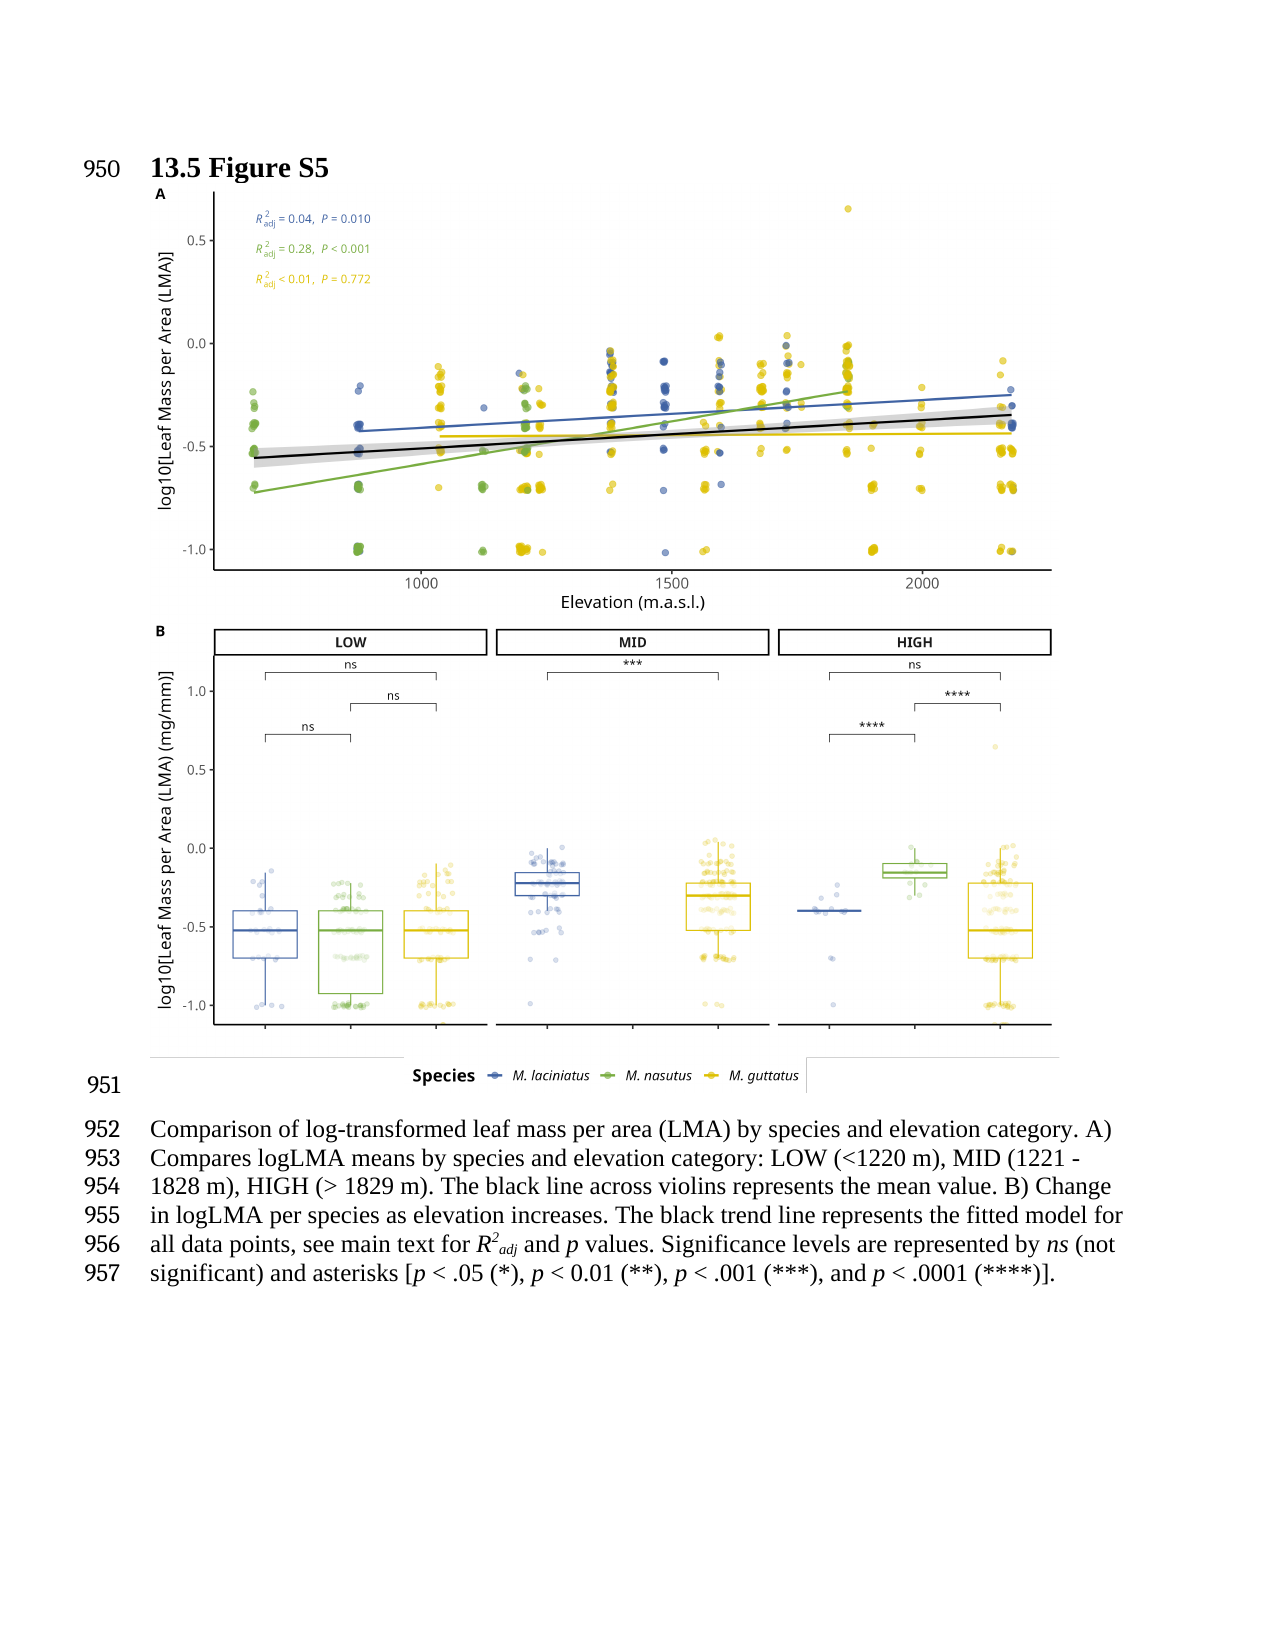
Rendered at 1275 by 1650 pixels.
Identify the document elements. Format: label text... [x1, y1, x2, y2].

picture [150, 183, 1060, 1093]
subtitle 13.5 Figure S5 [150, 150, 1125, 183]
text Comparison of log-transformed leaf mass per area (LMA) by species and elevation category. A) Compares logLMA means by species and elevation category: LOW (<1220 m), MID (1221 - 1828 m), HIGH (> 1829 m). The black line across violins represents the mean value. B) Change in logLMA per species as elevation increases. The black trend line represents the fitted model for all data points, see main text for R2adj and p values. Significance levels are represented by ns (not significant) and asterisks [p < .05 (*), p < 0.01 (**), p < .001 (***), and p < .0001 (****)]. [150, 1114, 1125, 1286]
